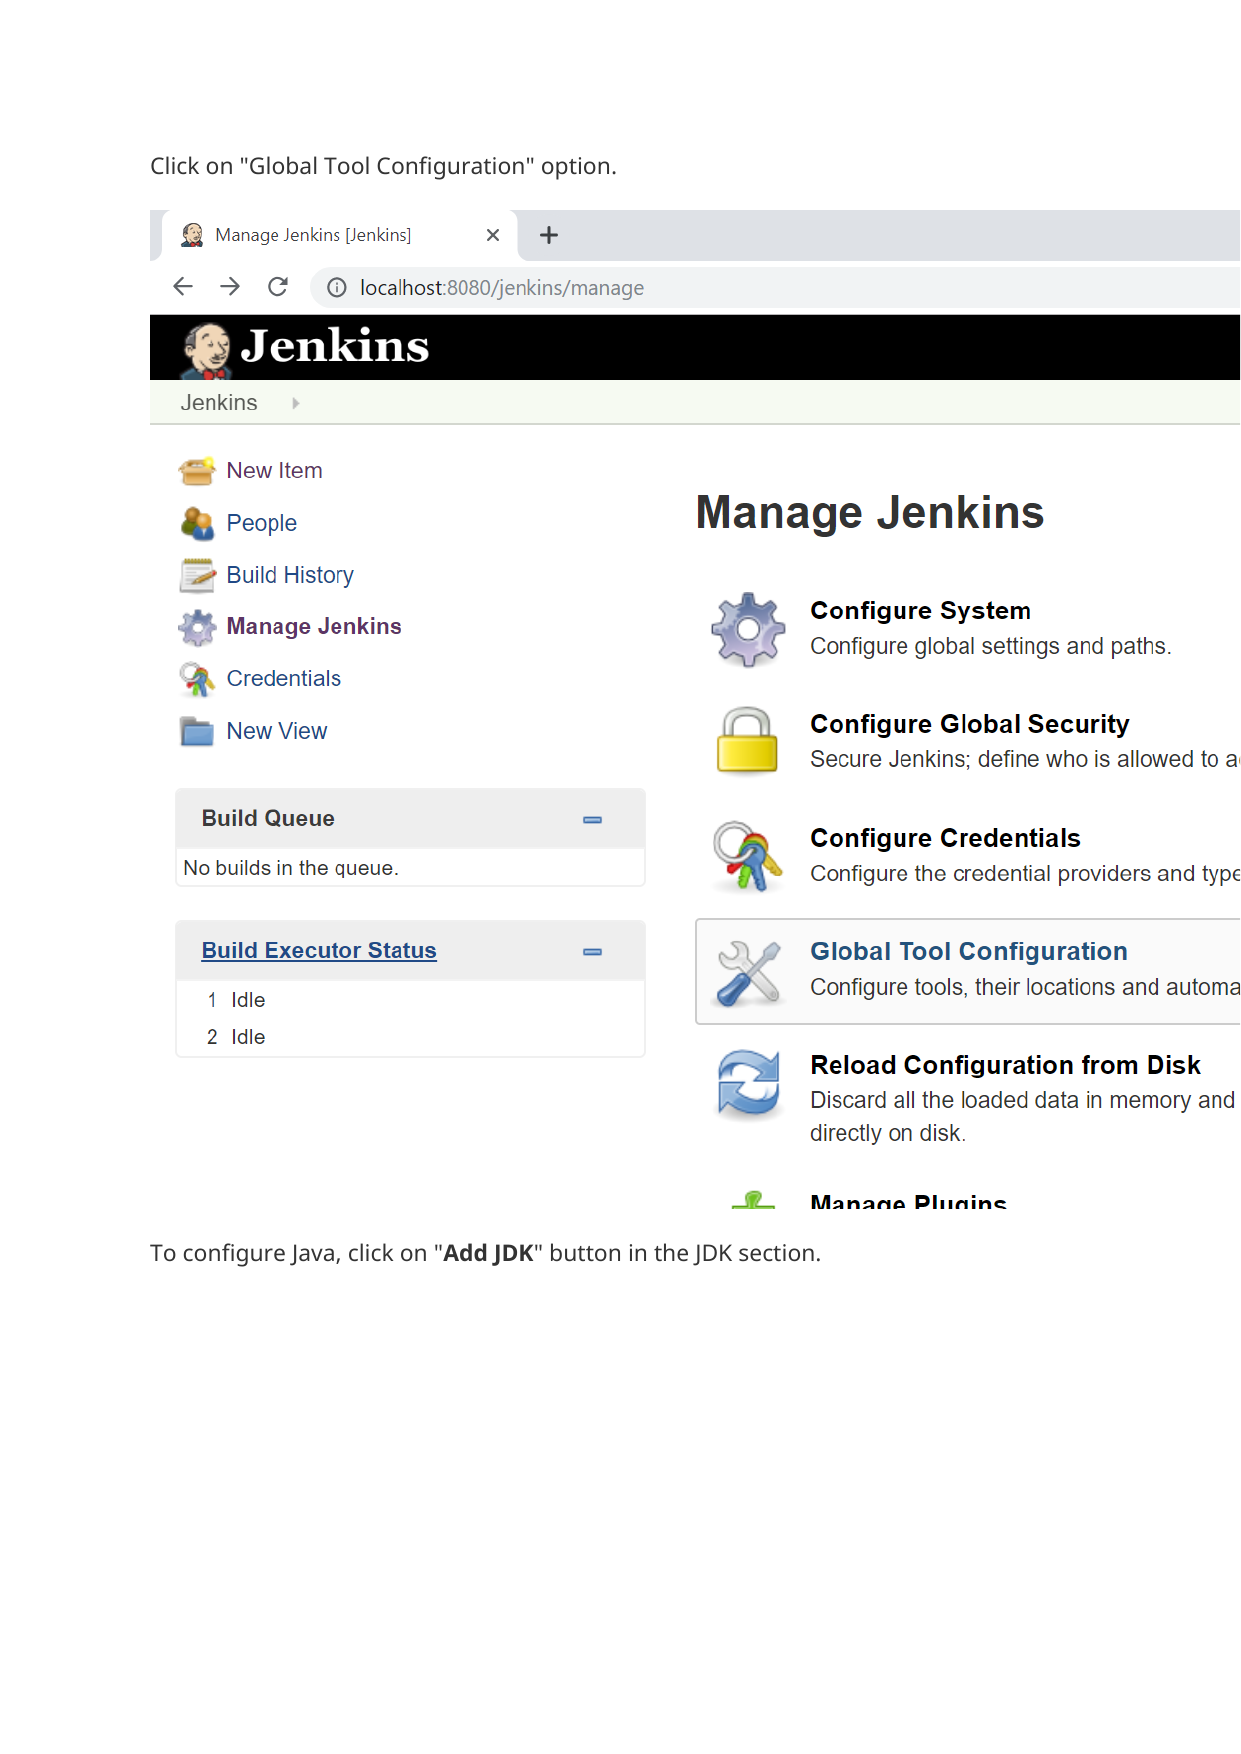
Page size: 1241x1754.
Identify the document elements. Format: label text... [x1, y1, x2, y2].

picture [150, 210, 1241, 1209]
text Click on "Global Tool Configuration" option. [150, 150, 1090, 181]
text To configure Java, click on "Add JDK" button in the JDK section. [150, 1237, 1090, 1269]
